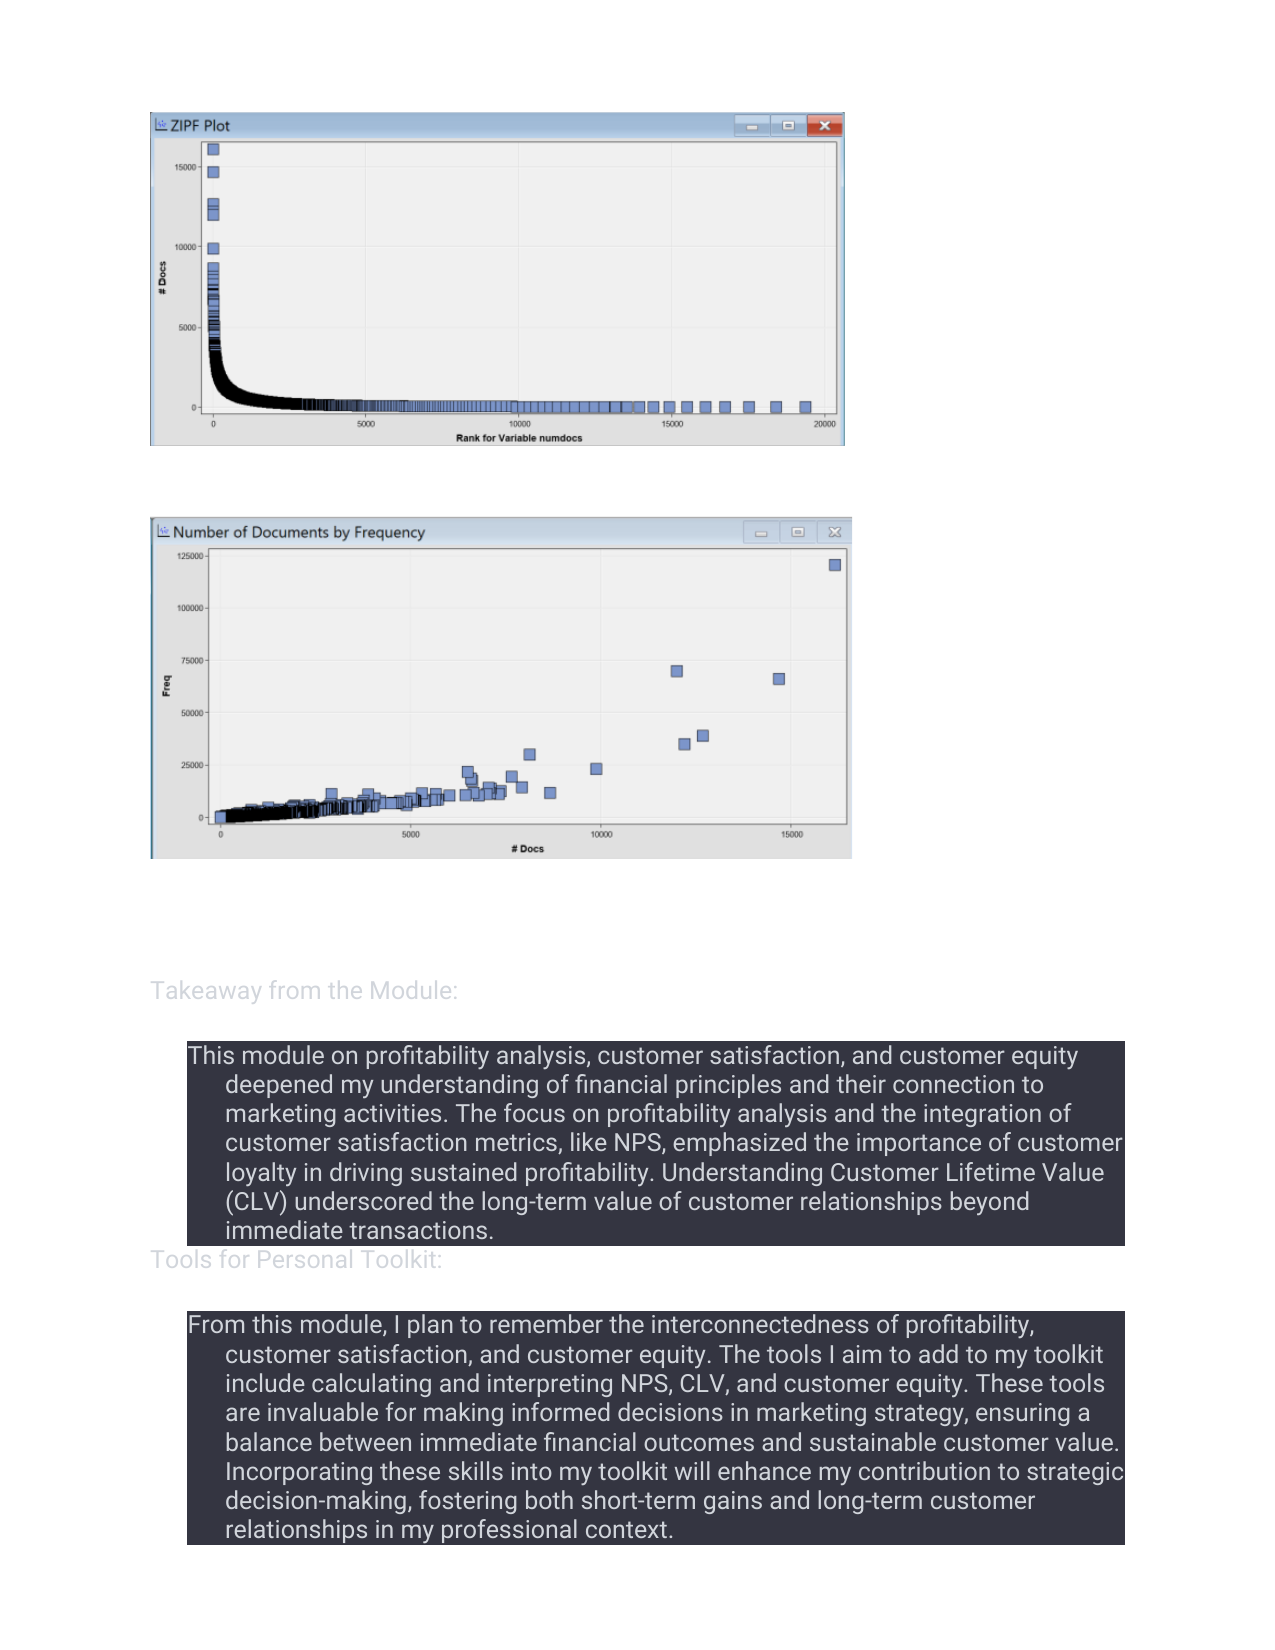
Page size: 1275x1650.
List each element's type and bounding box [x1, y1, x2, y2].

picture [150, 112, 845, 447]
picture [150, 516, 853, 859]
